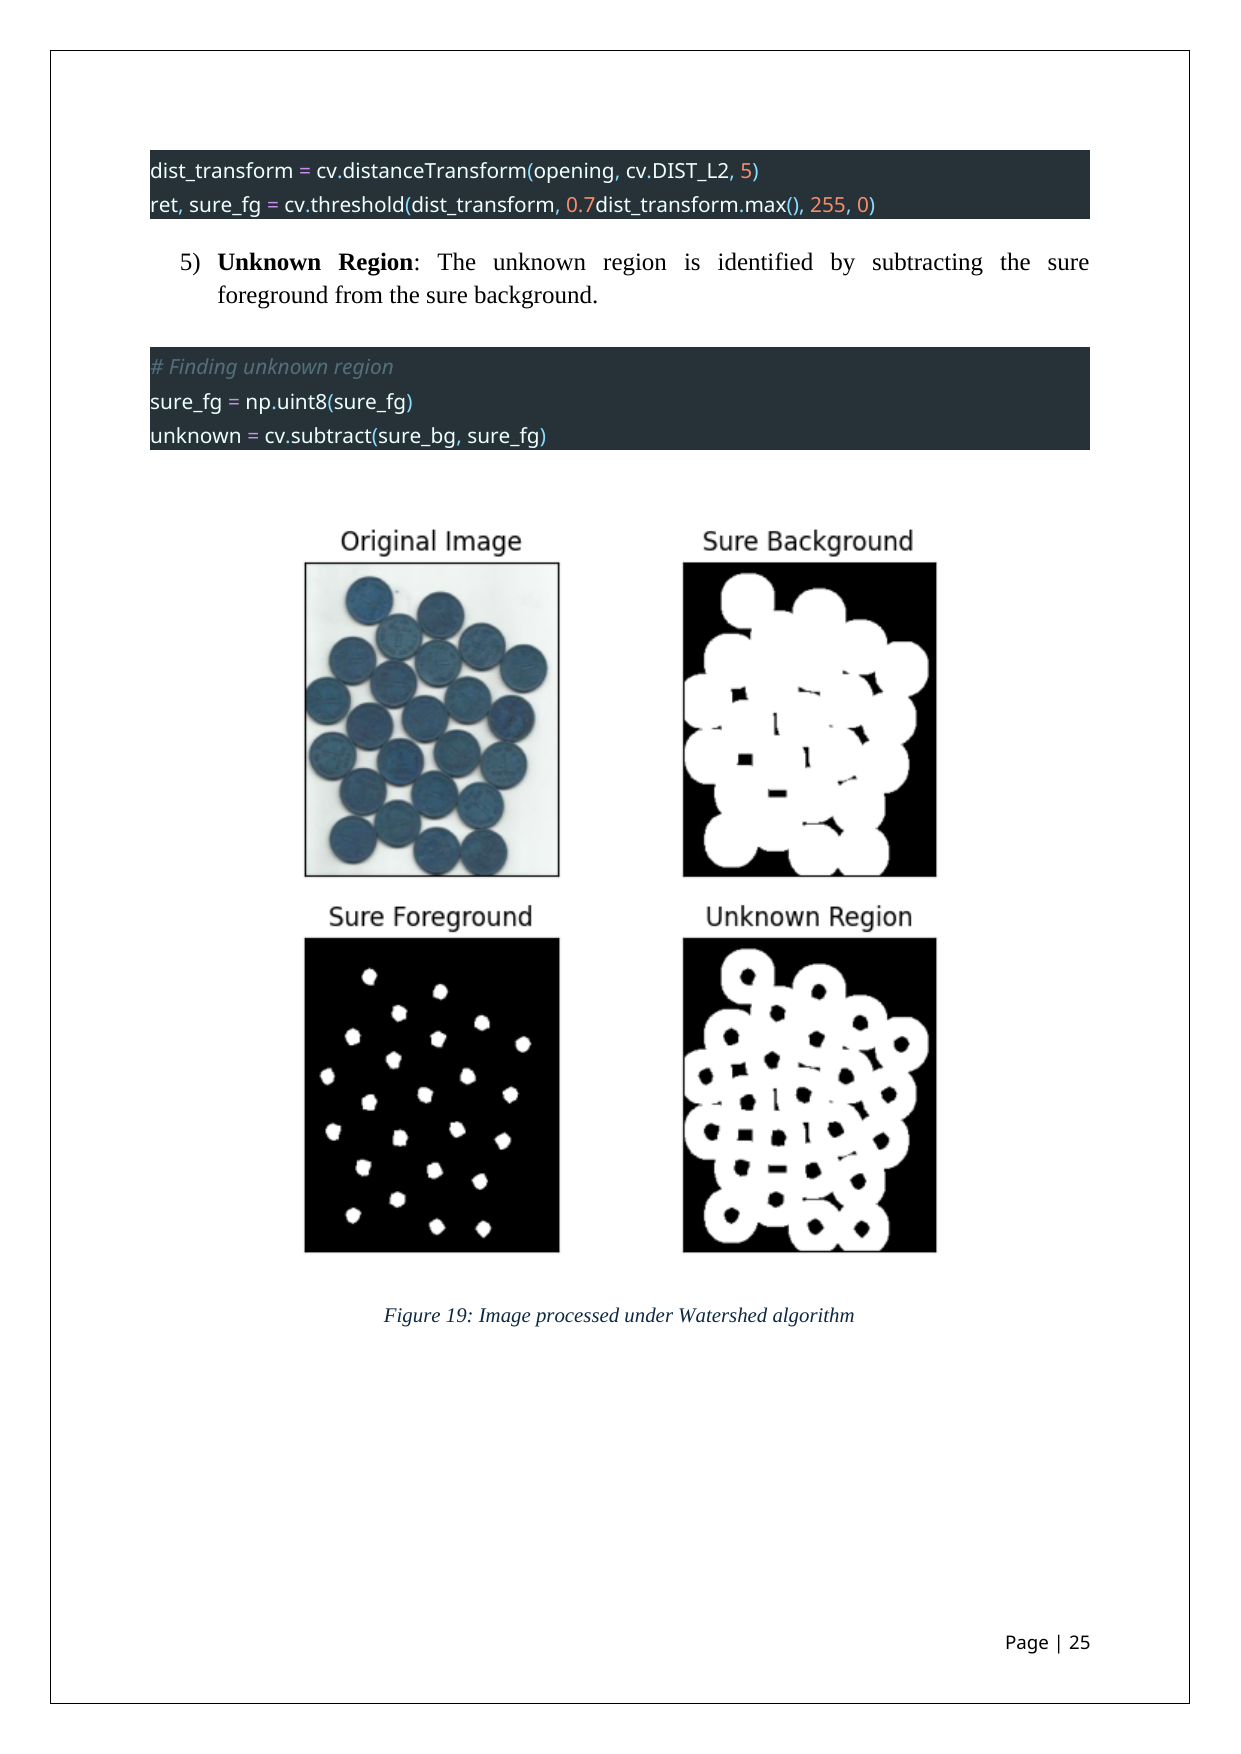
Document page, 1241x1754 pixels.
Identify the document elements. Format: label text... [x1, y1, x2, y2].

picture [290, 515, 950, 1266]
list Unknown Region: The unknown region is identified by subtracting the sure foreground from the sure background. [179, 247, 1090, 309]
text dist_transform = cv.distanceTransform(opening, cv.DIST_L2, 5) [150, 150, 1090, 184]
text Figure 19: Image processed under Watershed algorithm [150, 1302, 1090, 1327]
text sure_fg = np.uint8(sure_fg) [150, 381, 1090, 415]
text unknown = cv.subtract(sure_bg, sure_fg) [150, 415, 1090, 450]
text ret, sure_fg = cv.threshold(dist_transform, 0.7dist_transform.max(), 255, 0) [150, 184, 1090, 219]
text # Finding unknown region [150, 347, 1090, 381]
